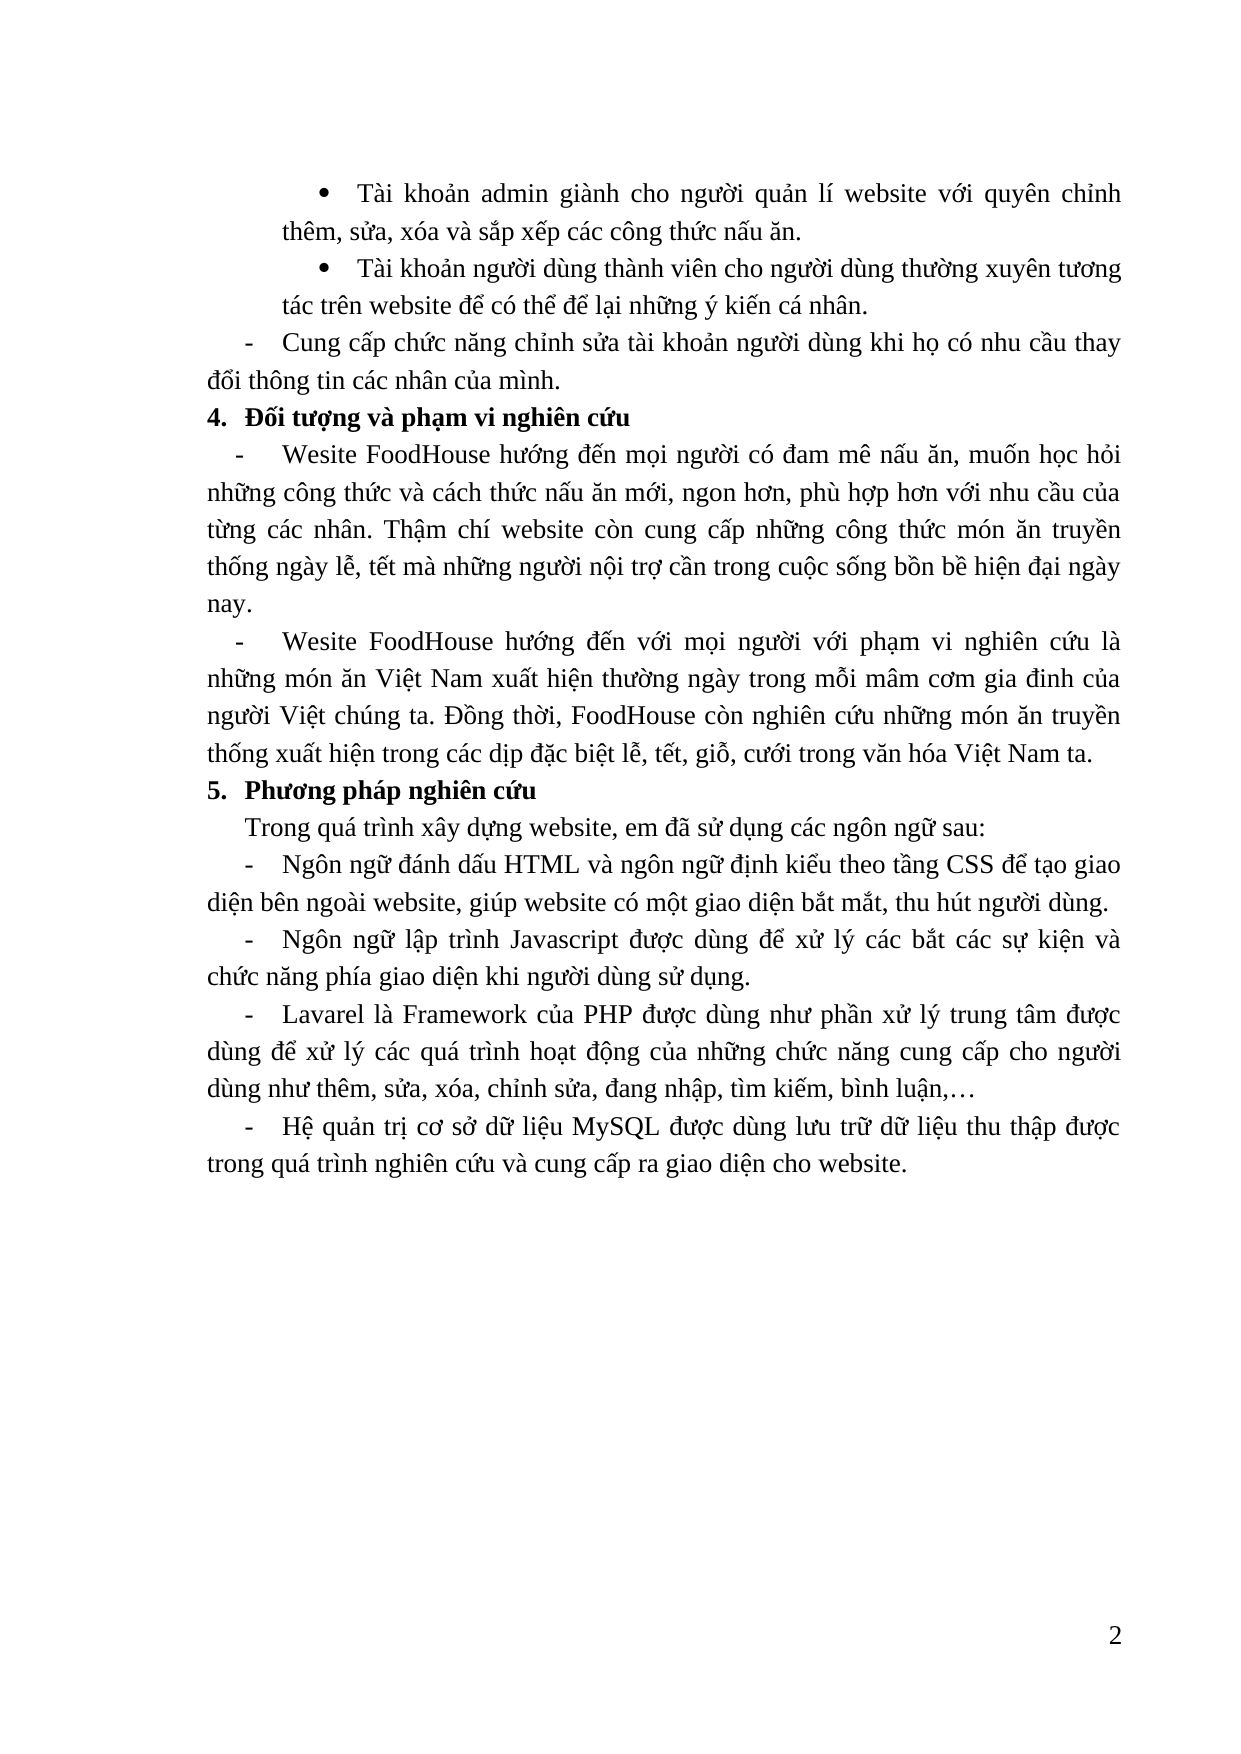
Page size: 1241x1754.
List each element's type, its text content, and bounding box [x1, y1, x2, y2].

list Phương pháp nghiên cứu [207, 774, 1122, 805]
list Cung cấp chức năng chỉnh sửa tài khoản người dùng khi họ có nhu cầu thay đổi thông tin các nhân của mình. [207, 327, 1122, 395]
list Wesite FoodHouse hướng đến với mọi người với phạm vi nghiên cứu là những món ăn Việt Nam xuất hiện thường ngày trong mỗi mâm cơm gia đinh của người Việt chúng ta. Đồng thời, FoodHouse còn nghiên cứu những món ăn truyền thống xuất hiện trong các dịp đặc biệt lễ, tết, giỗ, cưới trong văn hóa Việt Nam ta. [207, 625, 1122, 768]
list Lavarel là Framework của PHP được dùng như phần xử lý trung tâm được dùng để xử lý các quá trình hoạt động của những chức năng cung cấp cho người dùng như thêm, sửa, xóa, chỉnh sửa, đang nhập, tìm kiếm, bình luận,… [207, 998, 1122, 1103]
list Ngôn ngữ lập trình Javascript được dùng để xử lý các bắt các sự kiện và chức năng phía giao diện khi người dùng sử dụng. [207, 923, 1122, 992]
list Đối tượng và phạm vi nghiên cứu [207, 401, 1122, 432]
list Tài khoản admin giành cho người quản lí website với quyên chỉnh thêm, sửa, xóa và sắp xếp các công thức nấu ăn. [282, 177, 1122, 246]
list Trong quá trình xây dựng website, em đã sử dụng các ngôn ngữ sau: [207, 811, 1122, 842]
list Tài khoản người dùng thành viên cho người dùng thường xuyên tương tác trên website để có thể để lại những ý kiến cá nhân. [282, 252, 1122, 320]
list Ngôn ngữ đánh dấu HTML và ngôn ngữ định kiểu theo tầng CSS để tạo giao diện bên ngoài website, giúp website có một giao diện bắt mắt, thu hút người dùng. [207, 849, 1122, 917]
list Hệ quản trị cơ sở dữ liệu MySQL được dùng lưu trữ dữ liệu thu thập được trong quá trình nghiên cứu và cung cấp ra giao diện cho website. [207, 1110, 1122, 1178]
list Wesite FoodHouse hướng đến mọi người có đam mê nấu ăn, muốn học hỏi những công thức và cách thức nấu ăn mới, ngon hơn, phù hợp hơn với nhu cầu của từng các nhân. Thậm chí website còn cung cấp những công thức món ăn truyền thống ngày lễ, tết mà những người nội trợ cần trong cuộc sống bồn bề hiện đại ngày nay. [207, 438, 1122, 619]
